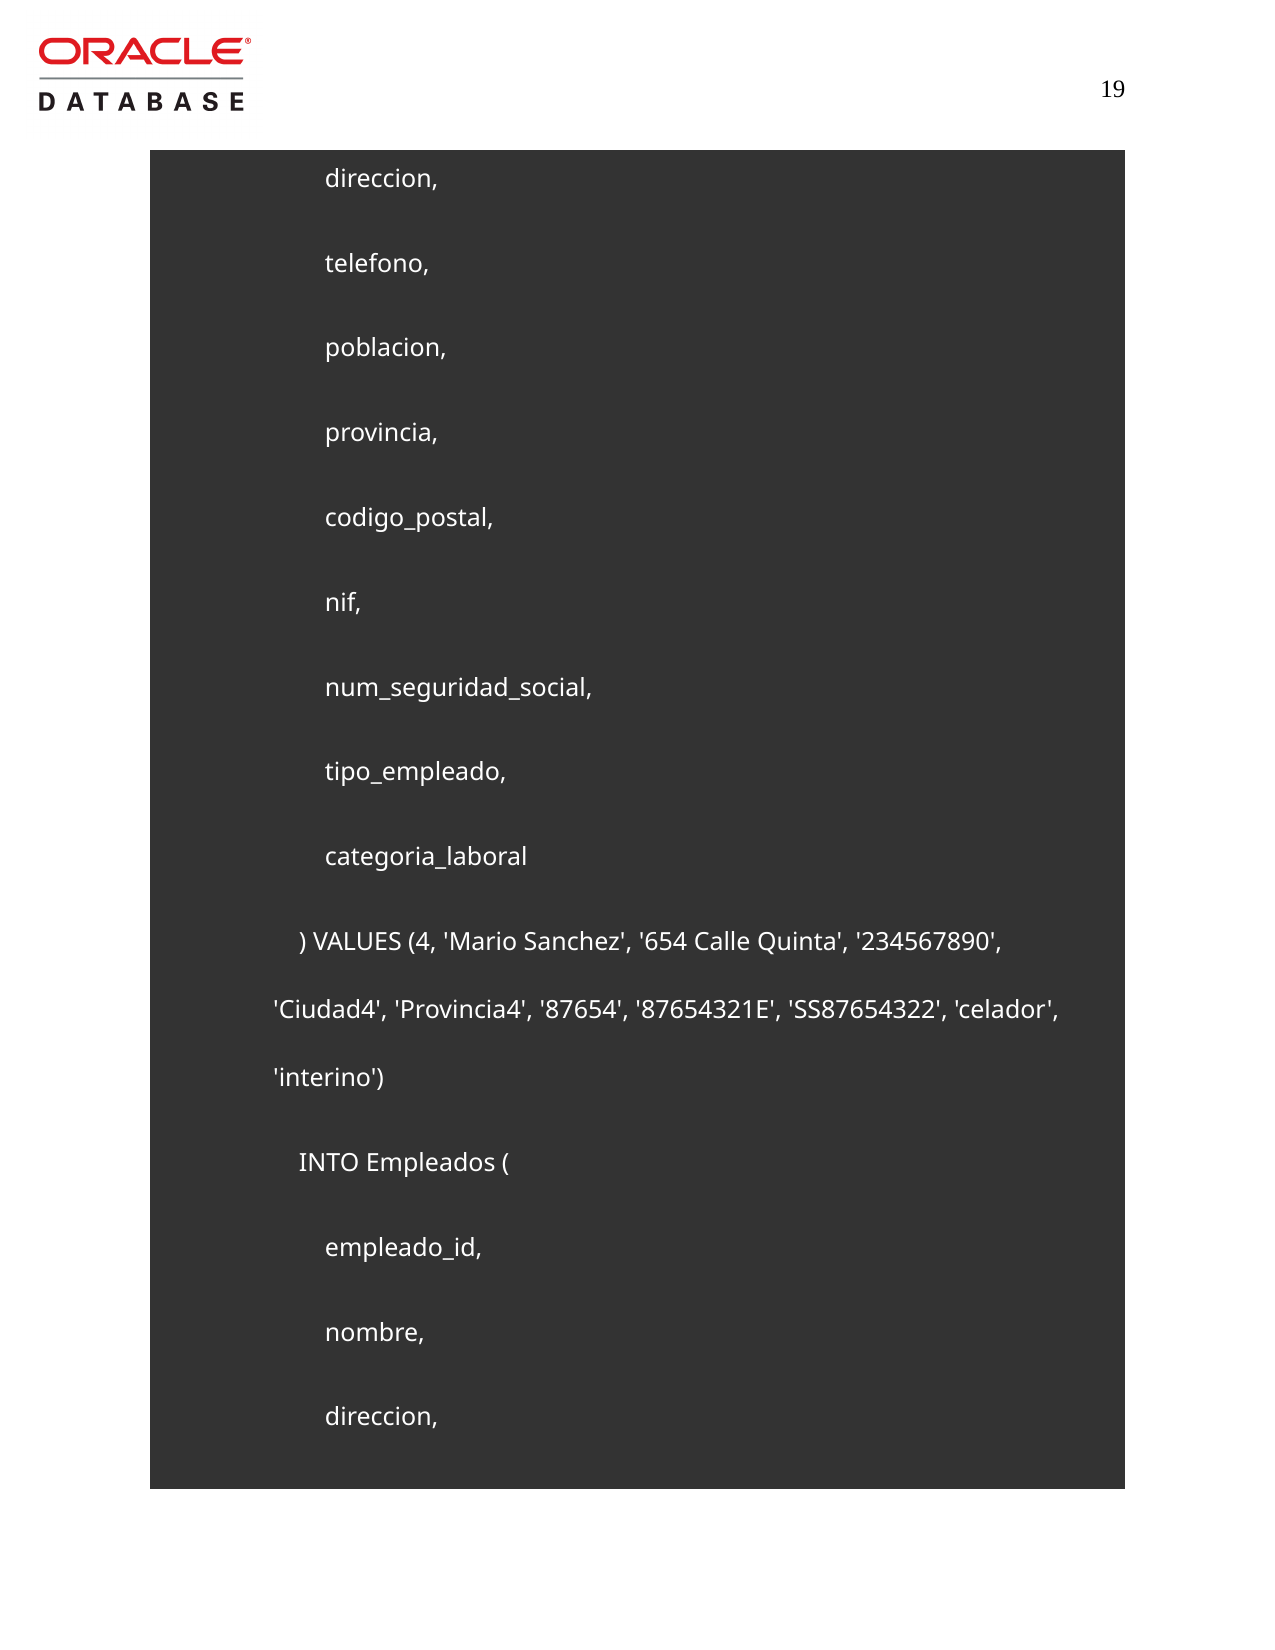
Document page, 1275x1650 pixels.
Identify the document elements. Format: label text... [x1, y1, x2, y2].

picture [26, 10, 264, 139]
